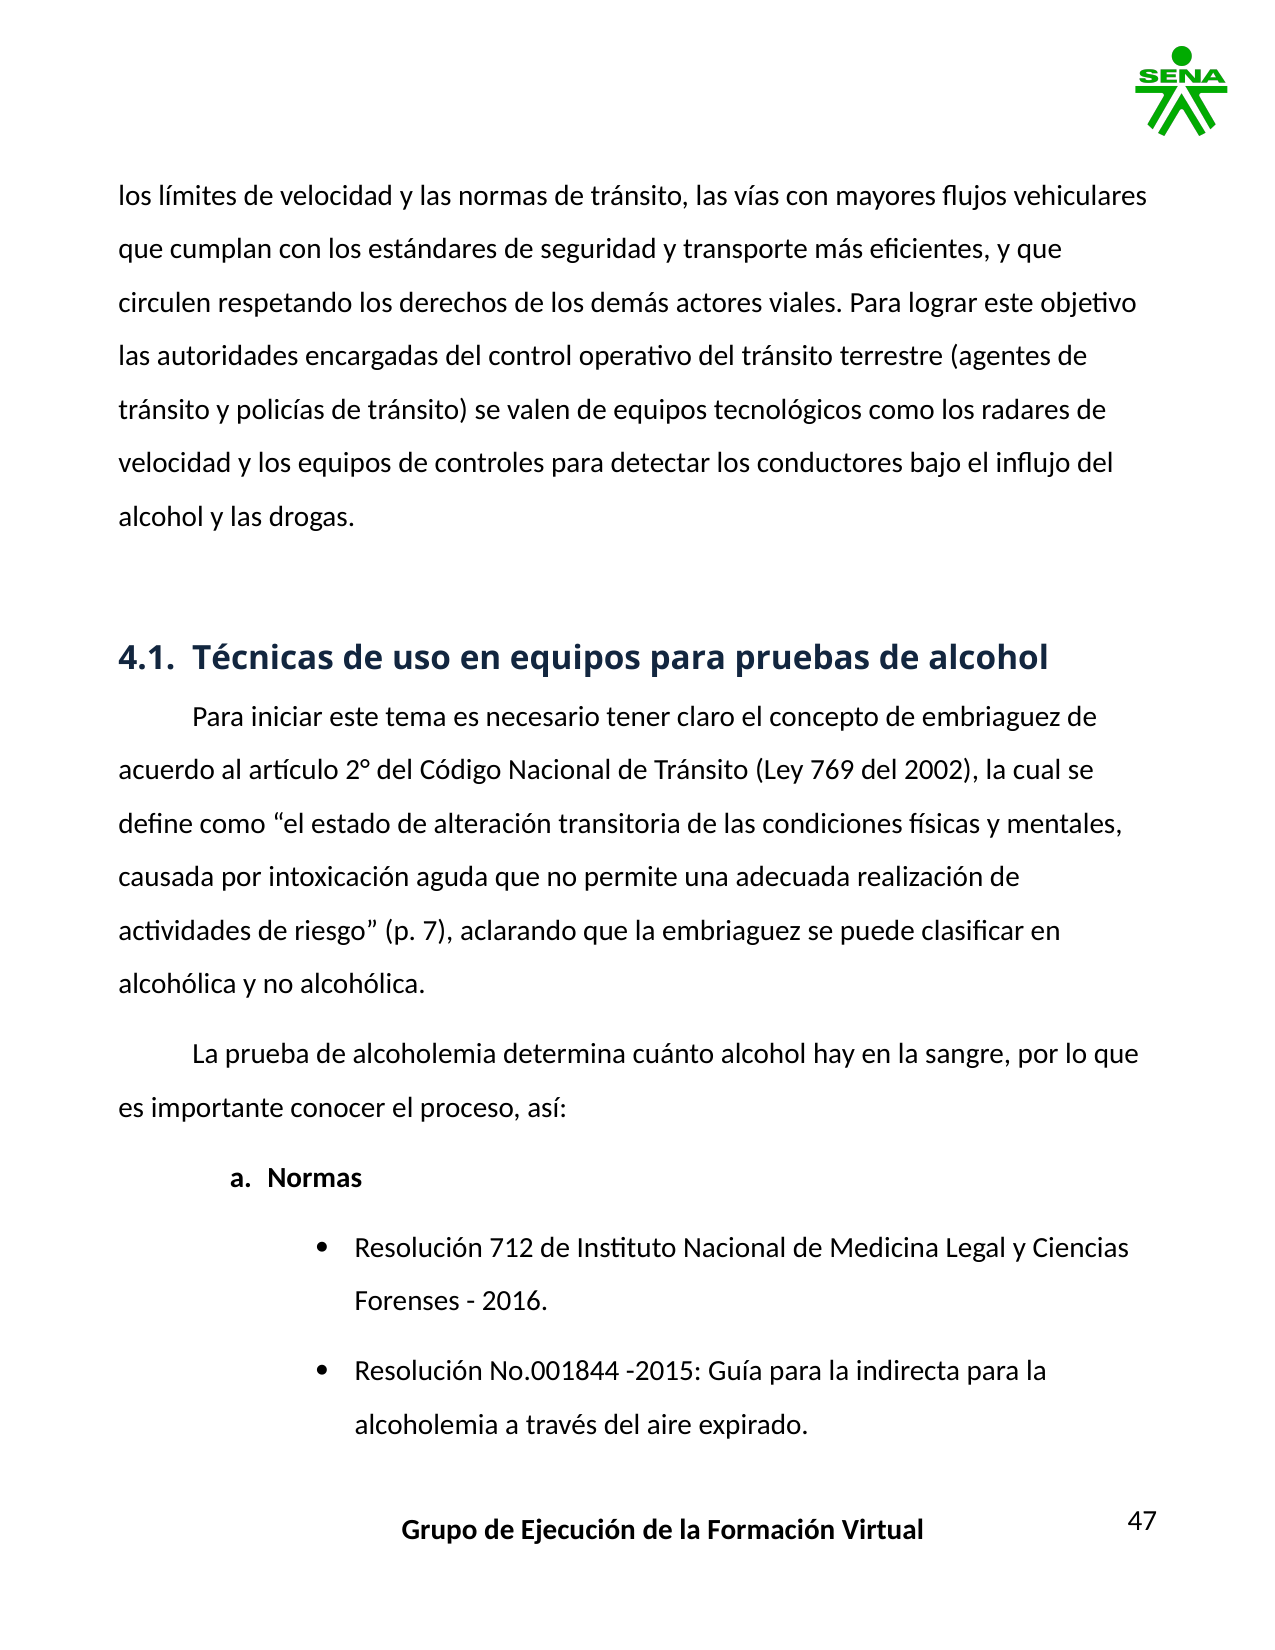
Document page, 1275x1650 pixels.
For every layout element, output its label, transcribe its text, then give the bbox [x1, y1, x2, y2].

subtitle Técnicas de uso en equipos para pruebas de alcohol [118, 634, 1157, 679]
list Resolución 712 de Instituto Nacional de Medicina Legal y Ciencias Forenses - 2016. [317, 1229, 1157, 1318]
picture [1135, 46, 1228, 136]
list Resolución No.001844 -2015: Guía para la indirecta para la alcoholemia a través del aire expirado. [317, 1352, 1157, 1442]
text La prueba de alcoholemia determina cuánto alcohol hay en la sangre, por lo que es importante conocer el proceso, así: [118, 1035, 1157, 1124]
text Para iniciar este tema es necesario tener claro el concepto de embriaguez de acuerdo al artículo 2° del Código Nacional de Tránsito (Ley 769 del 2002), la cual se define como “el estado de alteración transitoria de las condiciones físicas y mentales, causada por intoxicación aguda que no permite una adecuada realización de actividades de riesgo” (p. 7), aclarando que la embriaguez se puede clasificar en alcohólica y no alcohólica. [118, 698, 1157, 1001]
list Normas [229, 1159, 1157, 1194]
